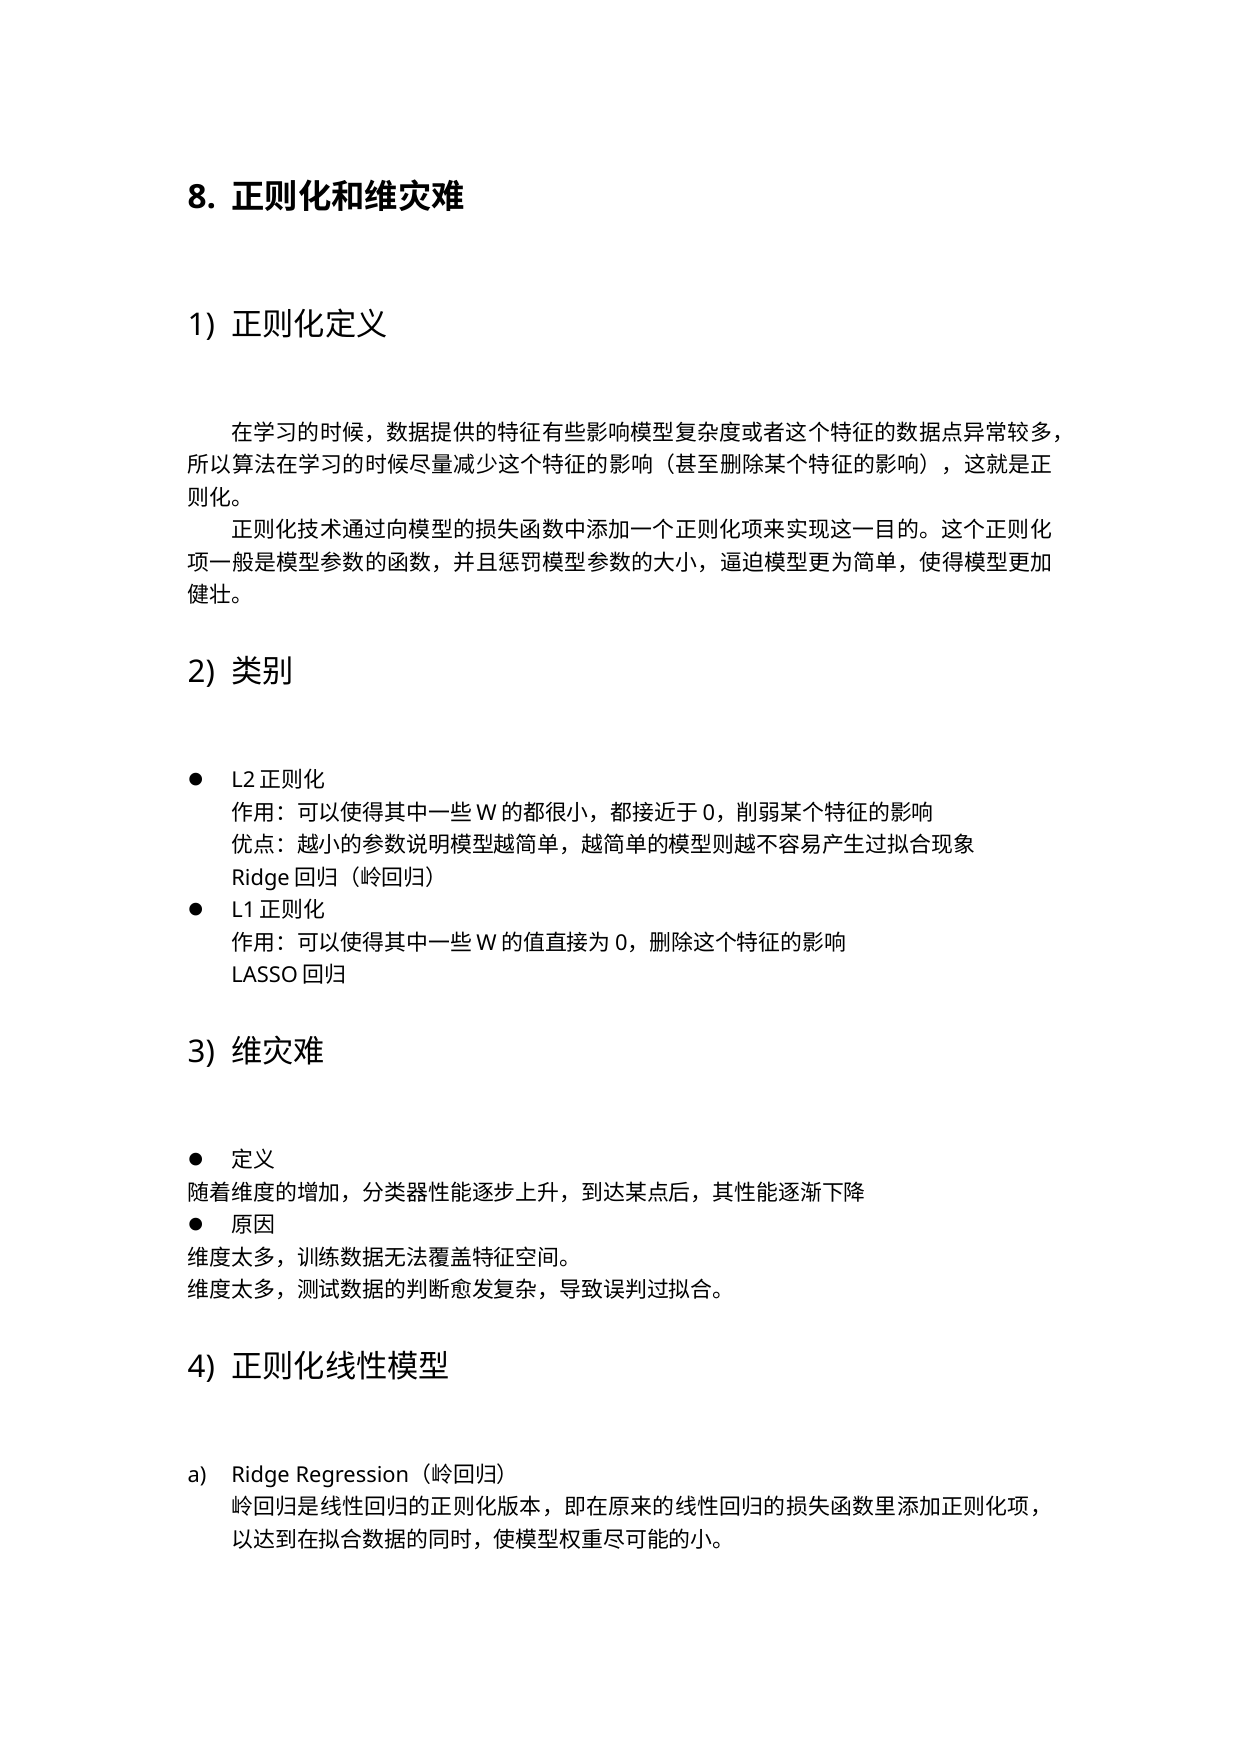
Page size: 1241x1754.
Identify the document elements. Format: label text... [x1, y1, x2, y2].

text 随着维度的增加，分类器性能逐步上升，到达某点后，其性能逐渐下降 [187, 1174, 1053, 1207]
subtitle 类别 [187, 637, 1053, 702]
text 作用：可以使得其中一些W的值直接为0，删除这个特征的影响 [187, 924, 1053, 957]
text 在学习的时候，数据提供的特征有些影响模型复杂度或者这个特征的数据点异常较多，所以算法在学习的时候尽量减少这个特征的影响（甚至删除某个特征的影响），这就是正则化。 [187, 414, 1053, 512]
text 维度太多，训练数据无法覆盖特征空间。 [187, 1239, 1053, 1272]
subtitle 正则化和维灾难 [187, 162, 1053, 227]
subtitle 正则化定义 [187, 289, 1053, 354]
subtitle 正则化线性模型 [187, 1331, 1053, 1396]
subtitle 维灾难 [187, 1016, 1053, 1081]
text 正则化技术通过向模型的损失函数中添加一个正则化项来实现这一目的。这个正则化项一般是模型参数的函数，并且惩罚模型参数的大小，逼迫模型更为简单，使得模型更加健壮。 [187, 512, 1053, 609]
list 原因 [187, 1207, 1053, 1239]
list Ridge Regression（岭回归） [187, 1456, 1053, 1489]
text 维度太多，测试数据的判断愈发复杂，导致误判过拟合。 [187, 1272, 1053, 1304]
text LASSO回归 [187, 957, 1053, 989]
list 定义 [187, 1142, 1053, 1174]
list L1正则化 [187, 892, 1053, 924]
text 优点：越小的参数说明模型越简单，越简单的模型则越不容易产生过拟合现象 [187, 827, 1053, 859]
text Ridge回归（岭回归） [187, 859, 1053, 892]
list L2正则化 [187, 762, 1053, 794]
text 作用：可以使得其中一些W的都很小，都接近于0，削弱某个特征的影响 [187, 794, 1053, 827]
text 岭回归是线性回归的正则化版本，即在原来的线性回归的损失函数里添加正则化项，以达到在拟合数据的同时，使模型权重尽可能的小。 [231, 1489, 1053, 1554]
